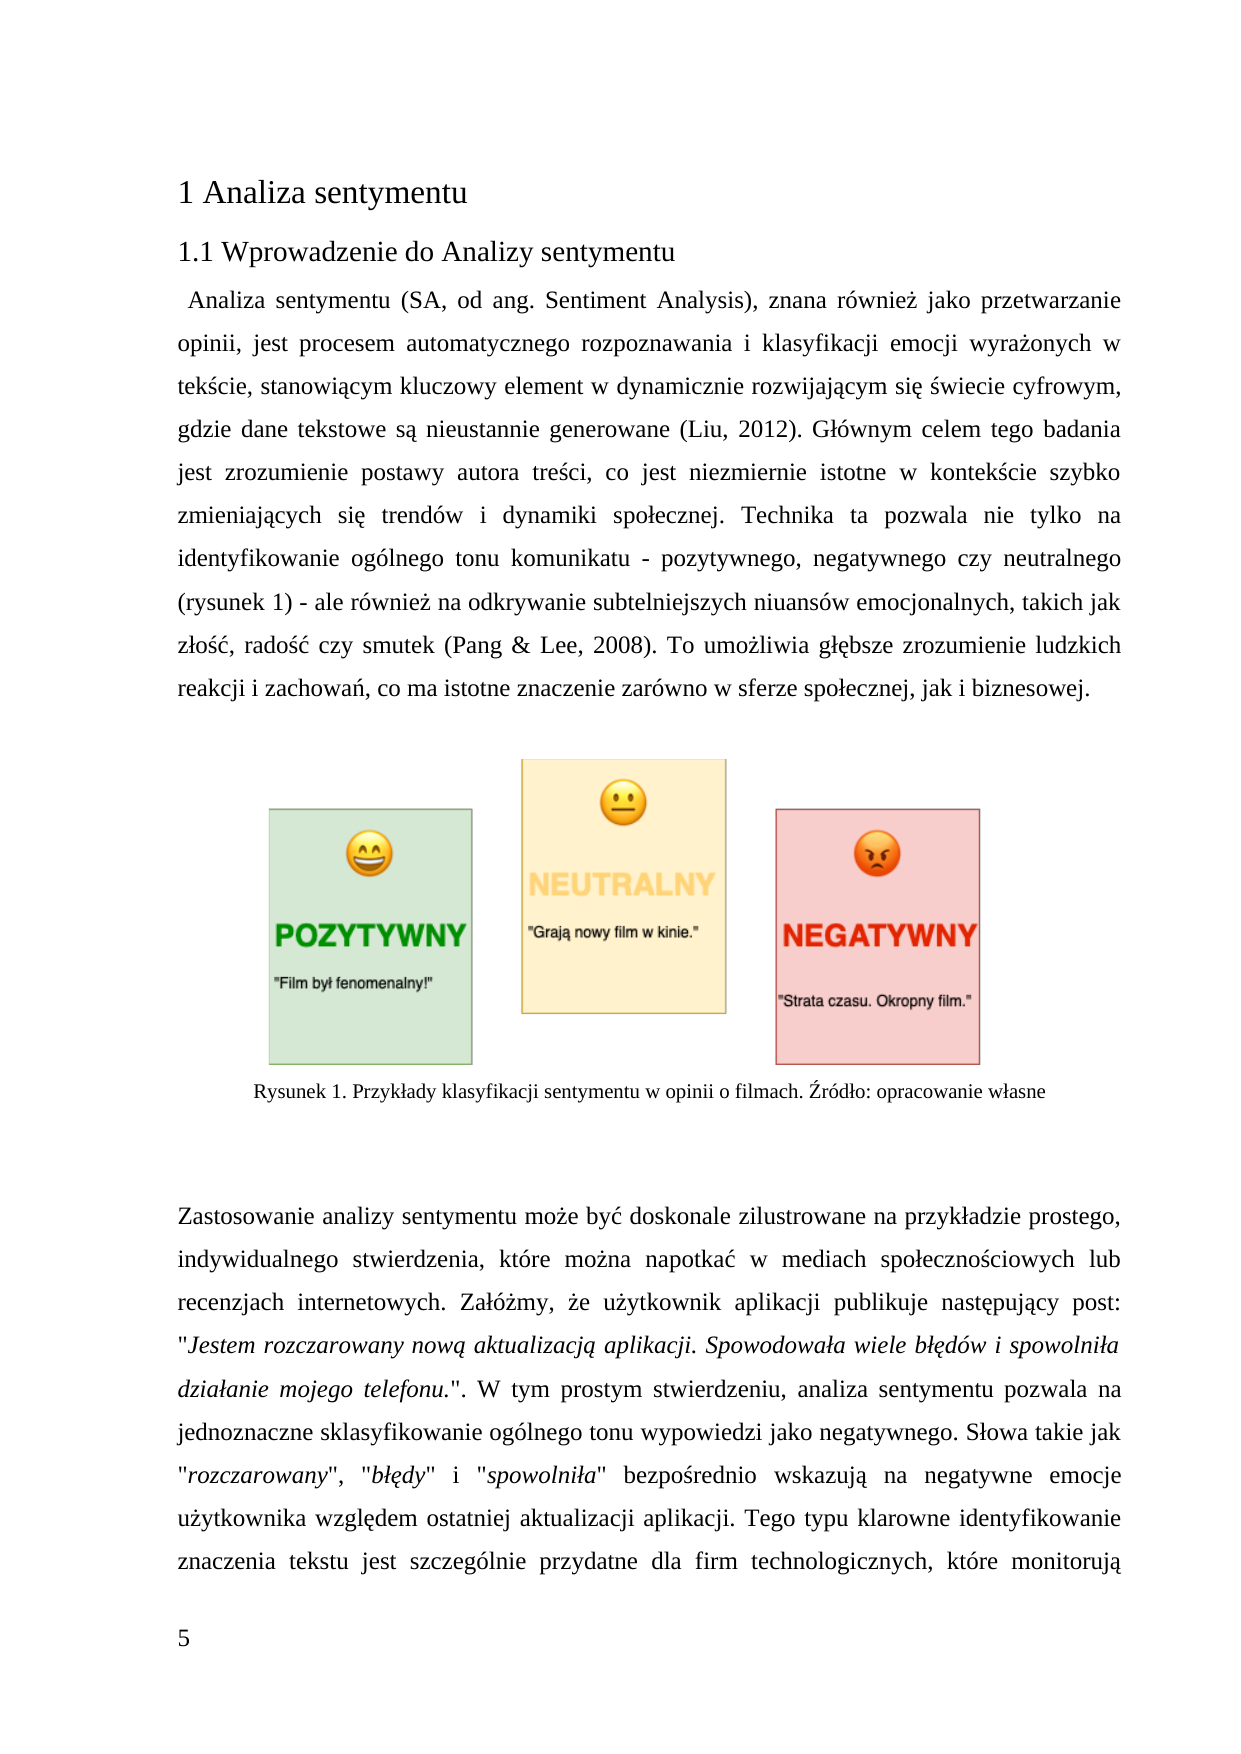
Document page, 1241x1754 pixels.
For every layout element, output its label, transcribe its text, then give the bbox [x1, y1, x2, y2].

text Analiza sentymentu (SA, od ang. Sentiment Analysis), znana również jako przetwarzanie opinii, jest procesem automatycznego rozpoznawania i klasyfikacji emocji wyrażonych w tekście, stanowiącym kluczowy element w dynamicznie rozwijającym się świecie cyfrowym, gdzie dane tekstowe są nieustannie generowane (Liu, 2012). Głównym celem tego badania jest zrozumienie postawy autora treści, co jest niezmiernie istotne w kontekście szybko zmieniających się trendów i dynamiki społecznej. Technika ta pozwala nie tylko na identyfikowanie ogólnego tonu komunikatu - pozytywnego, negatywnego czy neutralnego (rysunek 1) - ale również na odkrywanie subtelniejszych niuansów emocjonalnych, takich jak złość, radość czy smutek (Pang & Lee, 2008). To umożliwia głębsze zrozumienie ludzkich reakcji i zachowań, co ma istotne znaczenie zarówno w sferze społecznej, jak i biznesowej. [177, 285, 1122, 702]
subtitle 1 Analiza sentymentu [177, 173, 1122, 211]
picture [268, 759, 1031, 1065]
subtitle 1.1 Wprowadzenie do Analizy sentymentu [177, 234, 1122, 268]
text Rysunek 1. Przykłady klasyfikacji sentymentu w opinii o filmach. Źródło: opracowanie własne [177, 1079, 1122, 1103]
